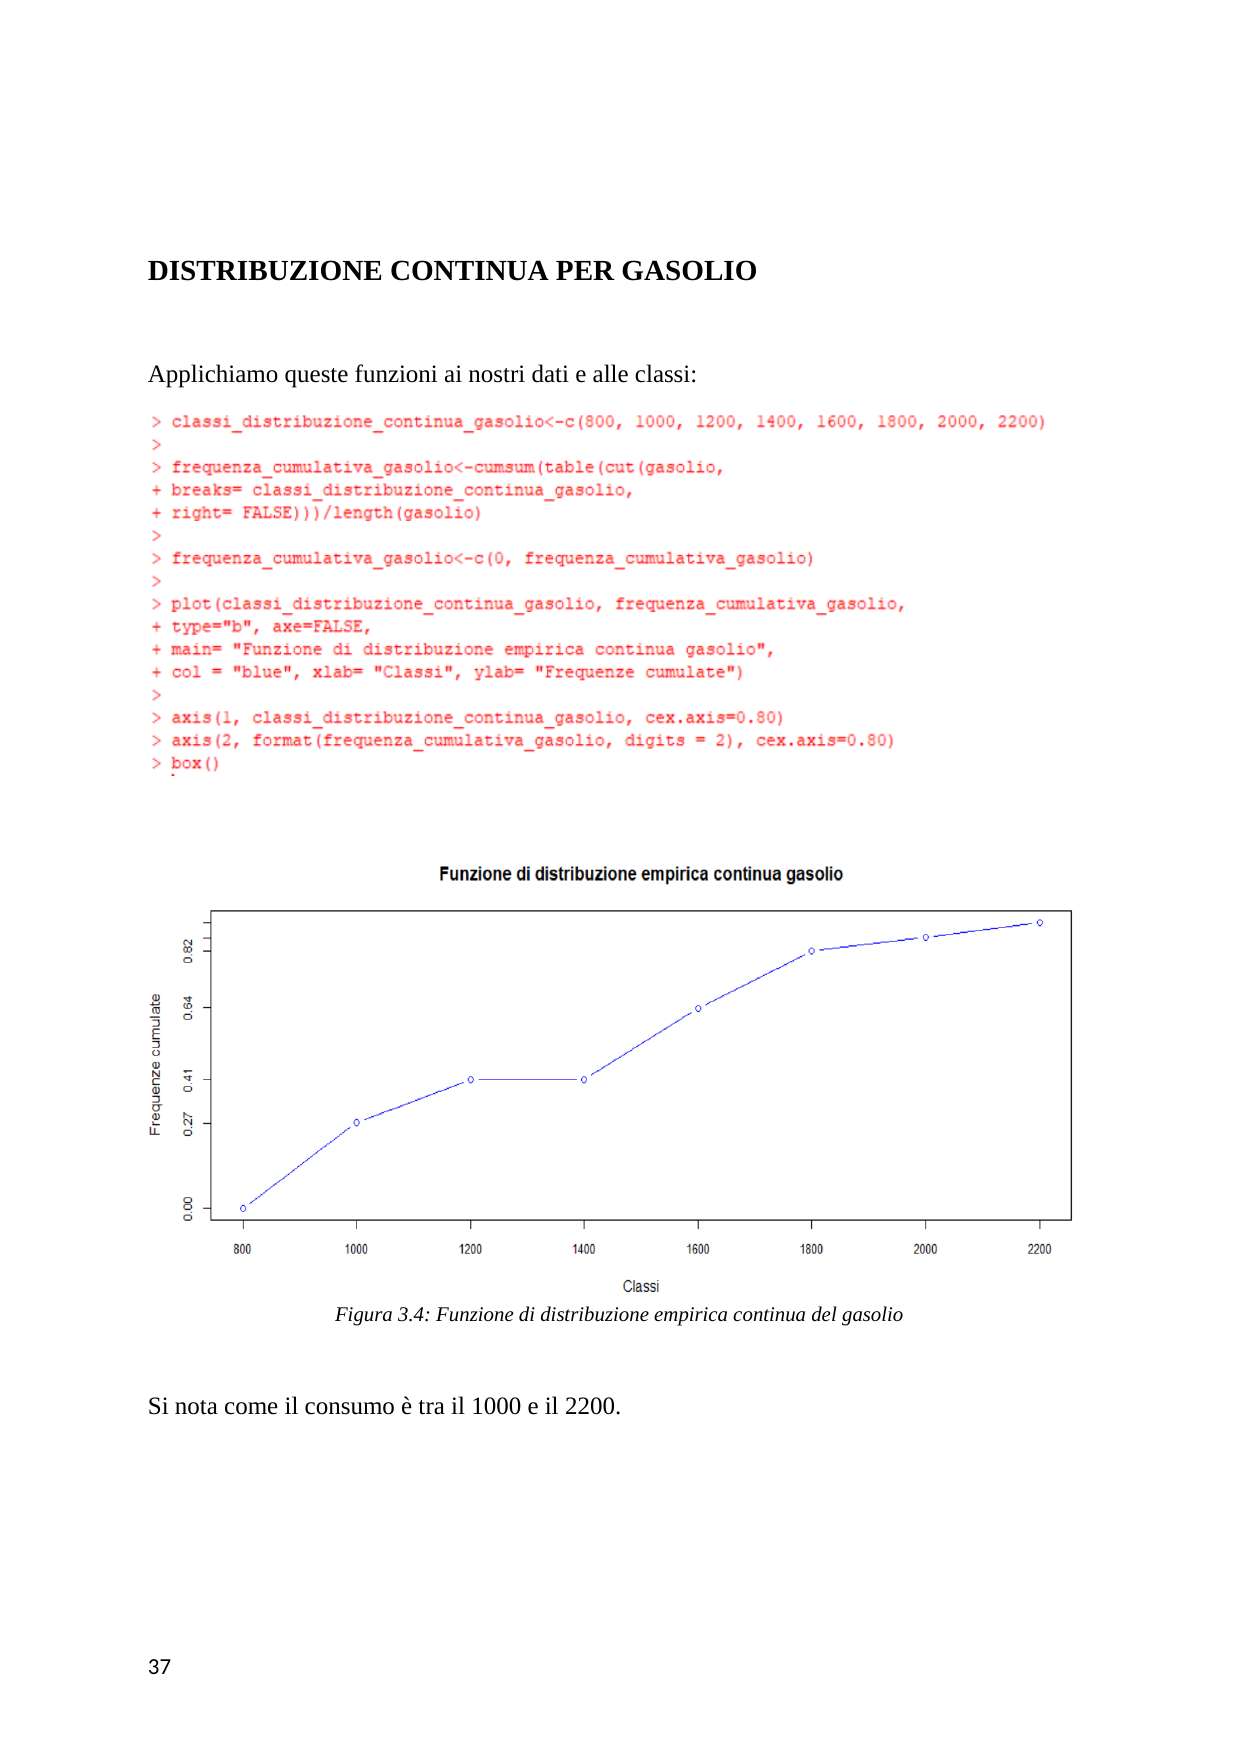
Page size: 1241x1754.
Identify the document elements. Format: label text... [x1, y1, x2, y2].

picture [147, 842, 1093, 1300]
text DISTRIBUZIONE CONTINUA PER GASOLIO [148, 253, 1092, 287]
text Figura 3.4: Funzione di distribuzione empirica continua del gasolio [148, 1300, 1092, 1326]
picture [147, 406, 1092, 776]
text Si nota come il consumo è tra il 1000 e il 2200. [148, 1391, 1092, 1420]
text Applichiamo queste funzioni ai nostri dati e alle classi: [148, 359, 1092, 388]
